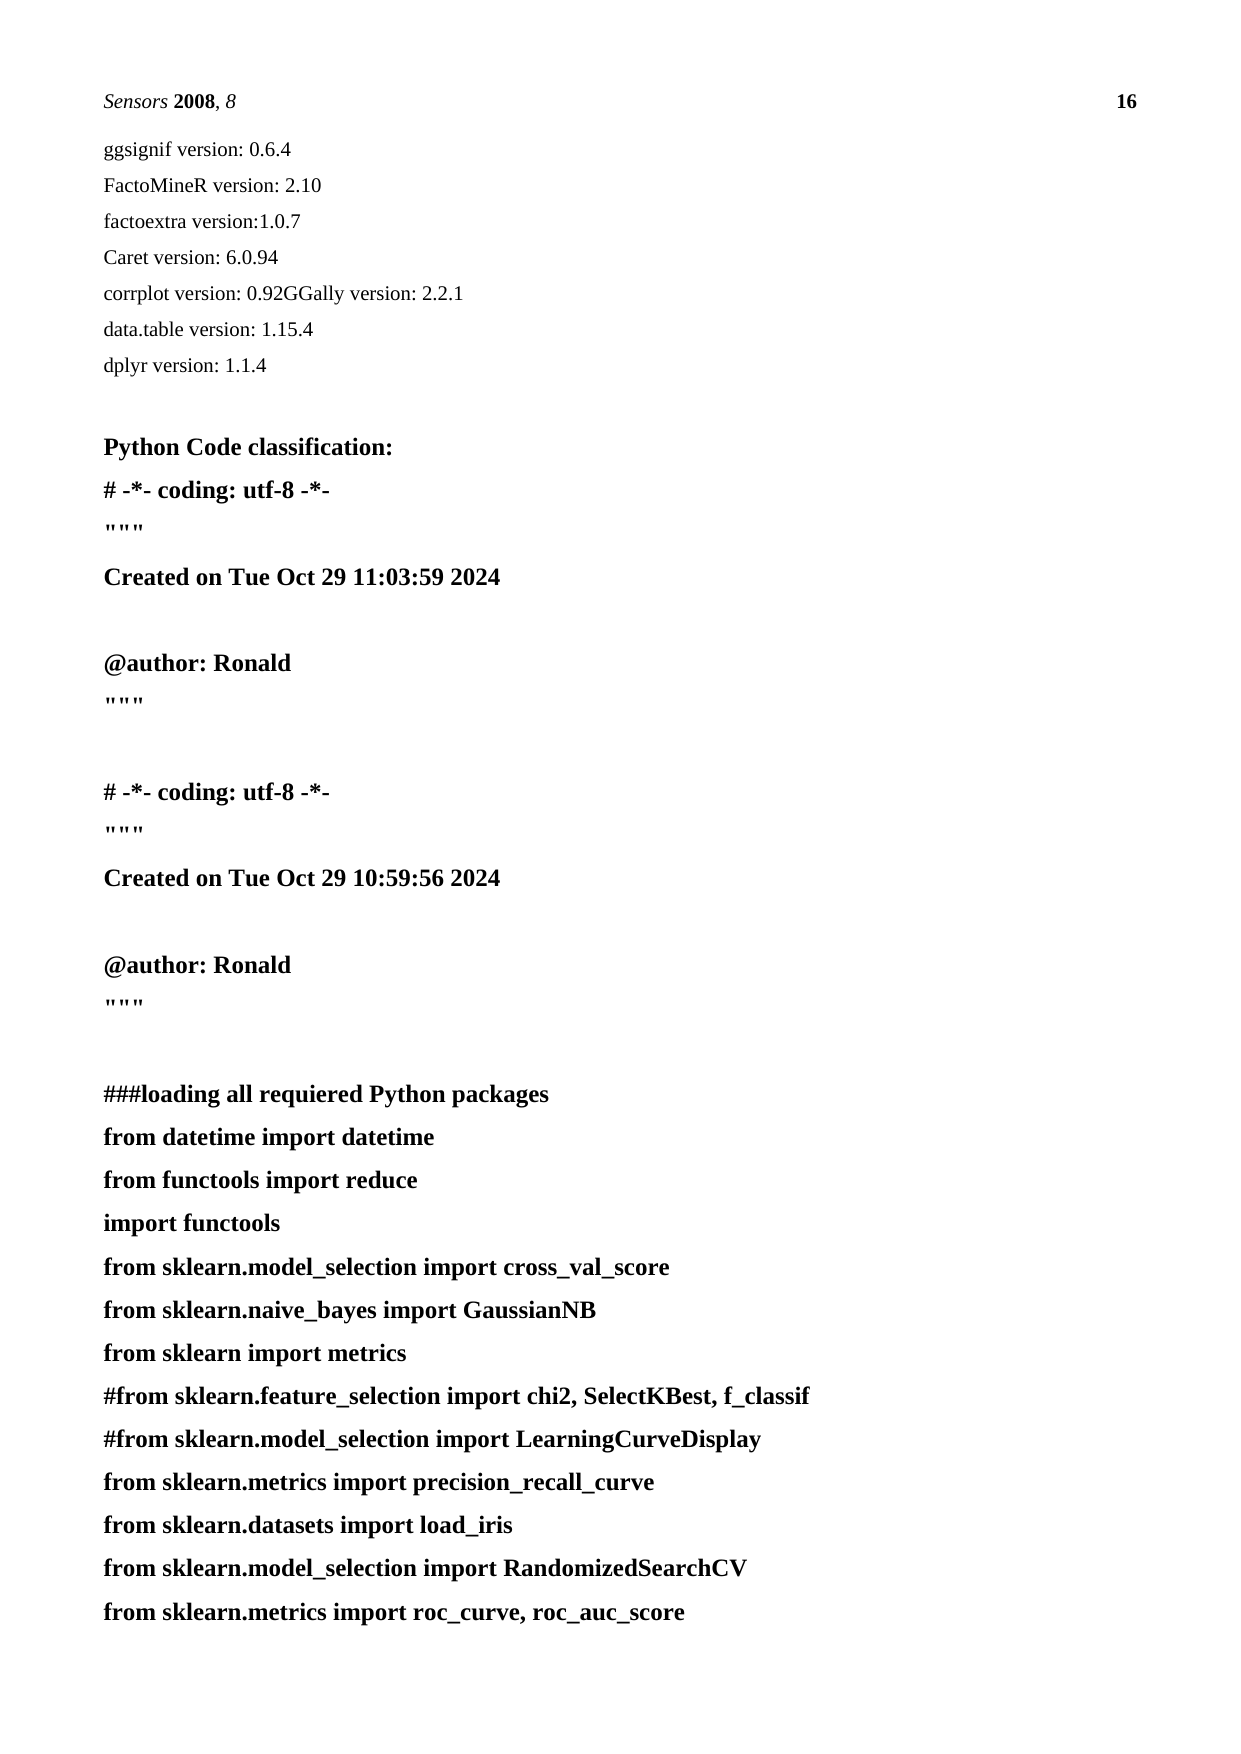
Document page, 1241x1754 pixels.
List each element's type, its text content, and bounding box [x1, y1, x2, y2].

text Created on Tue Oct 29 10:59:56 2024 [103, 863, 1137, 892]
text from sklearn.datasets import load_iris [103, 1510, 1137, 1539]
text from sklearn.model_selection import cross_val_score [103, 1252, 1137, 1280]
text data.table version: 1.15.4 [103, 317, 1137, 341]
text """ [103, 993, 1137, 1022]
text Created on Tue Oct 29 11:03:59 2024 [103, 562, 1137, 590]
text from sklearn import metrics [103, 1338, 1137, 1367]
text """ [103, 820, 1137, 849]
text """ [103, 518, 1137, 547]
text from functools import reduce [103, 1165, 1137, 1194]
text from sklearn.metrics import precision_recall_curve [103, 1467, 1137, 1496]
text # -*- coding: utf-8 -*- [103, 475, 1137, 504]
text """ [103, 691, 1137, 720]
text from sklearn.naive_bayes import GaussianNB [103, 1295, 1137, 1323]
text #from sklearn.feature_selection import chi2, SelectKBest, f_classif [103, 1381, 1137, 1410]
text from sklearn.model_selection import RandomizedSearchCV [103, 1553, 1137, 1582]
text @author: Ronald [103, 648, 1137, 677]
text import functools [103, 1208, 1137, 1237]
text FactoMineR version: 2.10 [103, 173, 1137, 197]
text from sklearn.metrics import roc_curve, roc_auc_score [103, 1597, 1137, 1625]
text Caret version: 6.0.94 [103, 245, 1137, 269]
text ggsignif version: 0.6.4 [103, 137, 1137, 161]
text # -*- coding: utf-8 -*- [103, 777, 1137, 806]
text @author: Ronald [103, 950, 1137, 978]
text Python Code classification: [103, 432, 1137, 461]
text ###loading all requiered Python packages [103, 1079, 1137, 1108]
text #from sklearn.model_selection import LearningCurveDisplay [103, 1424, 1137, 1453]
text dplyr version: 1.1.4 [103, 353, 1137, 377]
text factoextra version:1.0.7 [103, 209, 1137, 233]
text from datetime import datetime [103, 1122, 1137, 1151]
text corrplot version: 0.92GGally version: 2.2.1 [103, 281, 1137, 305]
